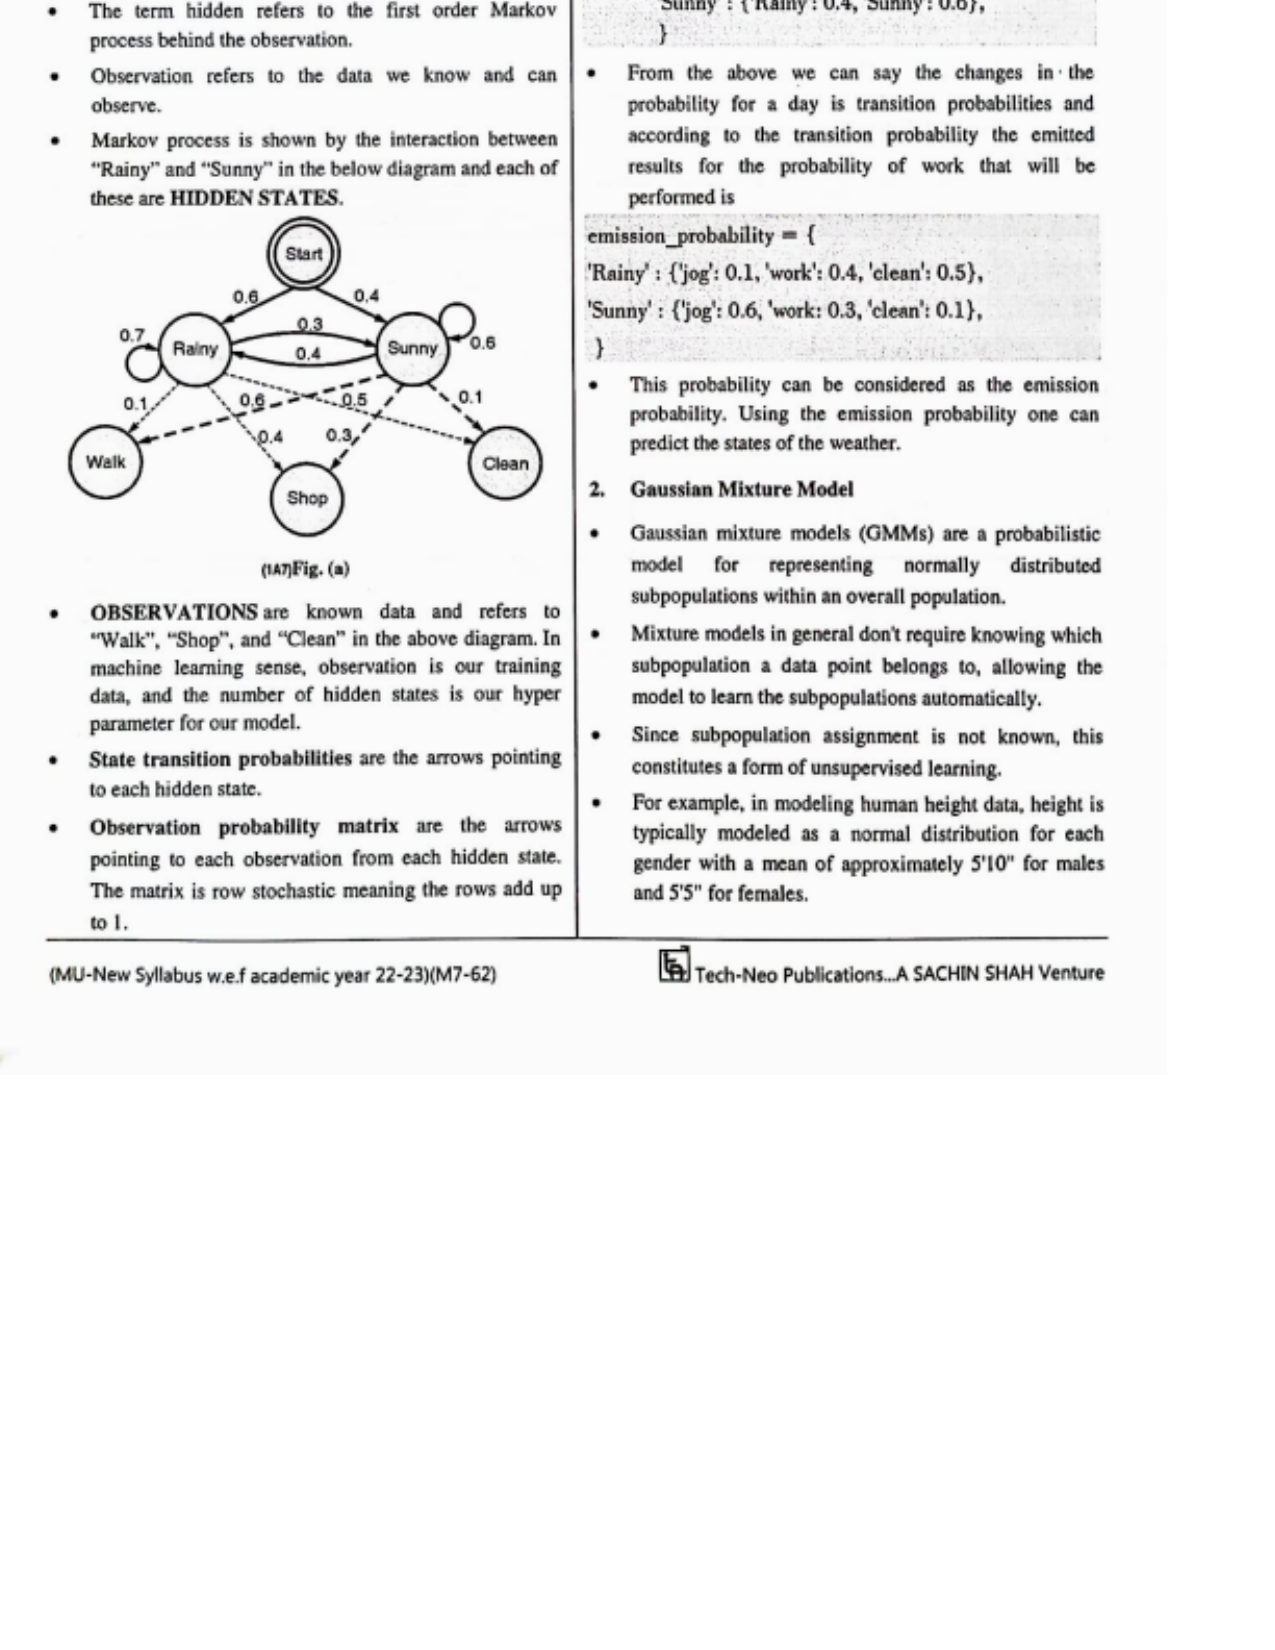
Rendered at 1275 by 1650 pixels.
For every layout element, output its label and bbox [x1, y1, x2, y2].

picture [0, 0, 1168, 1075]
